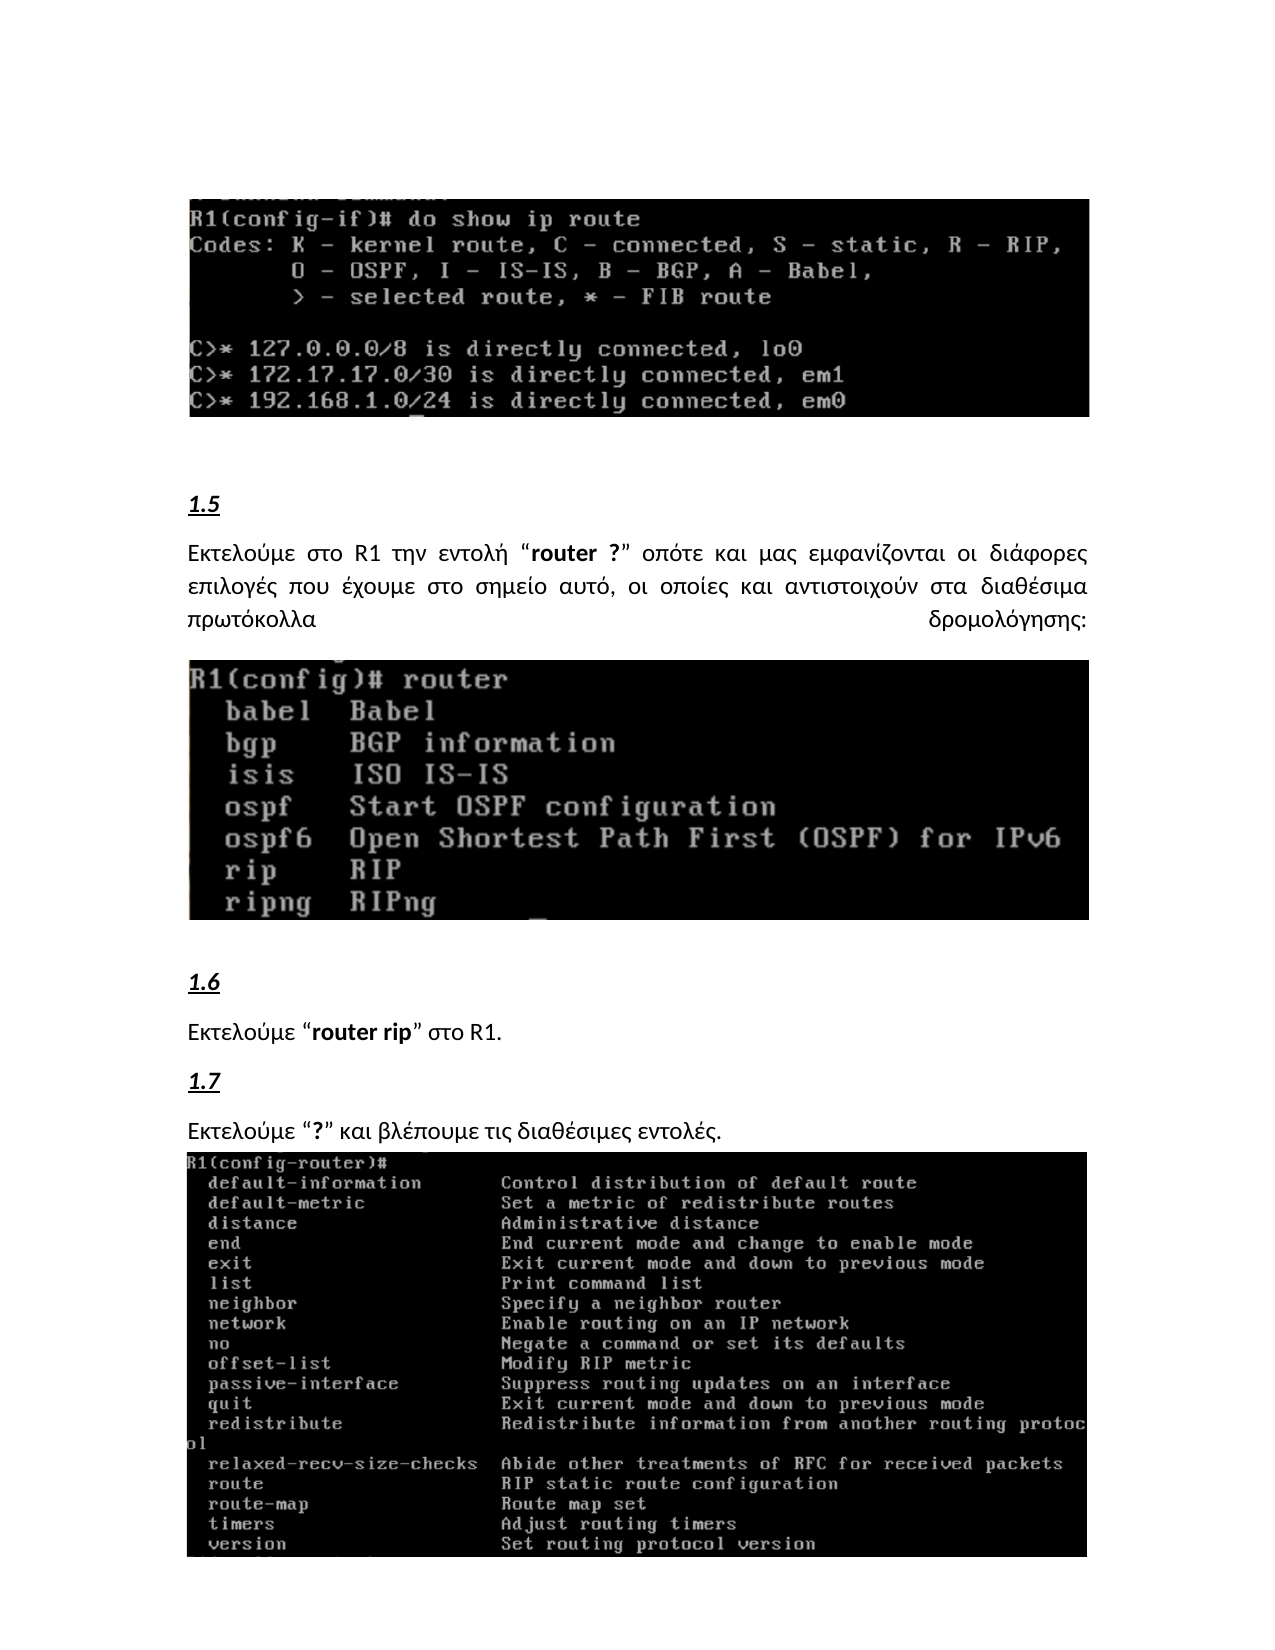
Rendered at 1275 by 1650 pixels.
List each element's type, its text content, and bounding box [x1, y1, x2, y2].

text Εκτελούμε “?” και βλέπουμε τις διαθέσιμες εντολές. [187, 1115, 1087, 1146]
text 1.6 [187, 966, 1087, 997]
text 1.5 [187, 488, 1087, 518]
text Εκτελούμε “router rip” στο R1. [187, 1016, 1087, 1046]
picture [186, 1152, 1087, 1557]
picture [189, 199, 1090, 417]
text 1.7 [187, 1065, 1087, 1096]
picture [188, 660, 1089, 920]
